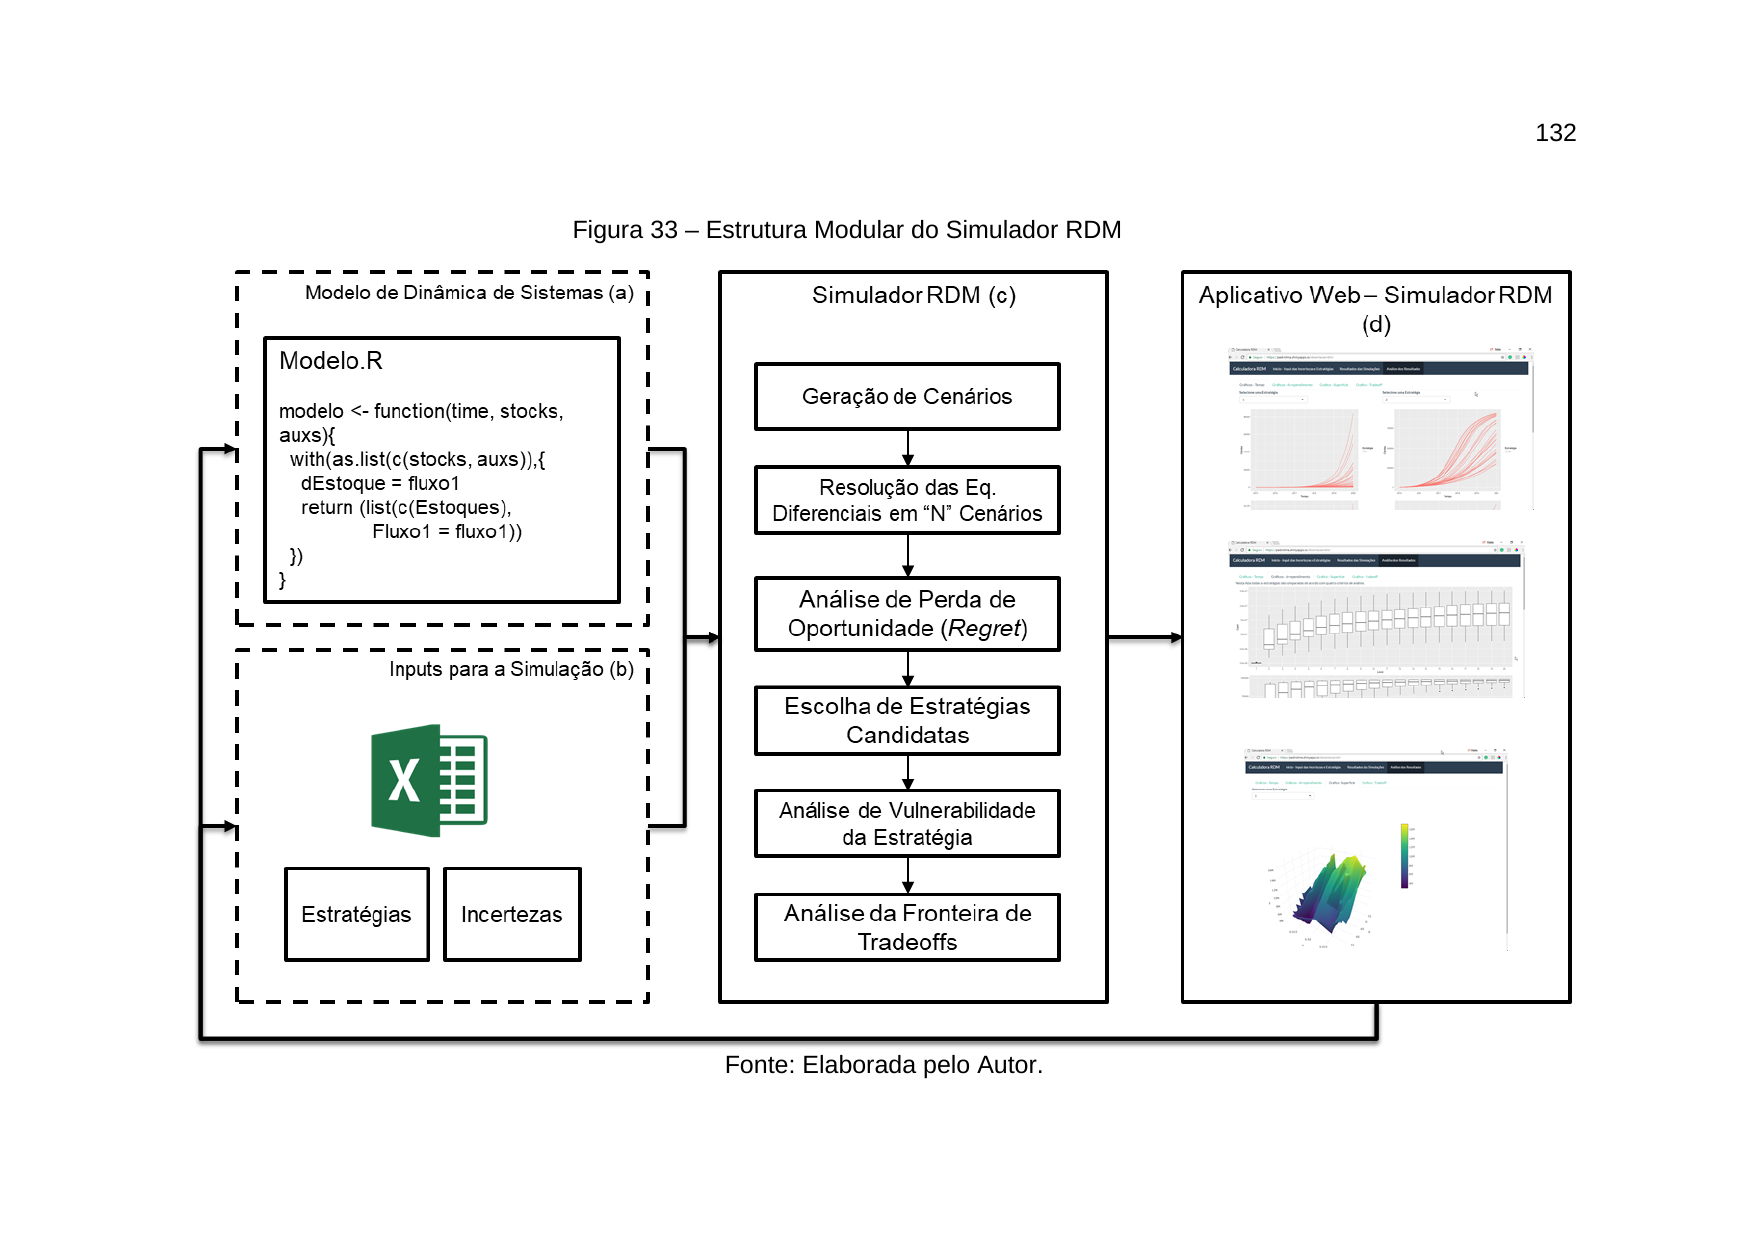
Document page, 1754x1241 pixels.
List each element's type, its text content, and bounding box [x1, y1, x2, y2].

picture [192, 270, 1575, 1050]
text Fonte: Elaborada pelo Autor. [118, 1049, 1577, 1078]
text Figura 33 – Estrutura Modular do Simulador RDM [118, 215, 1577, 243]
